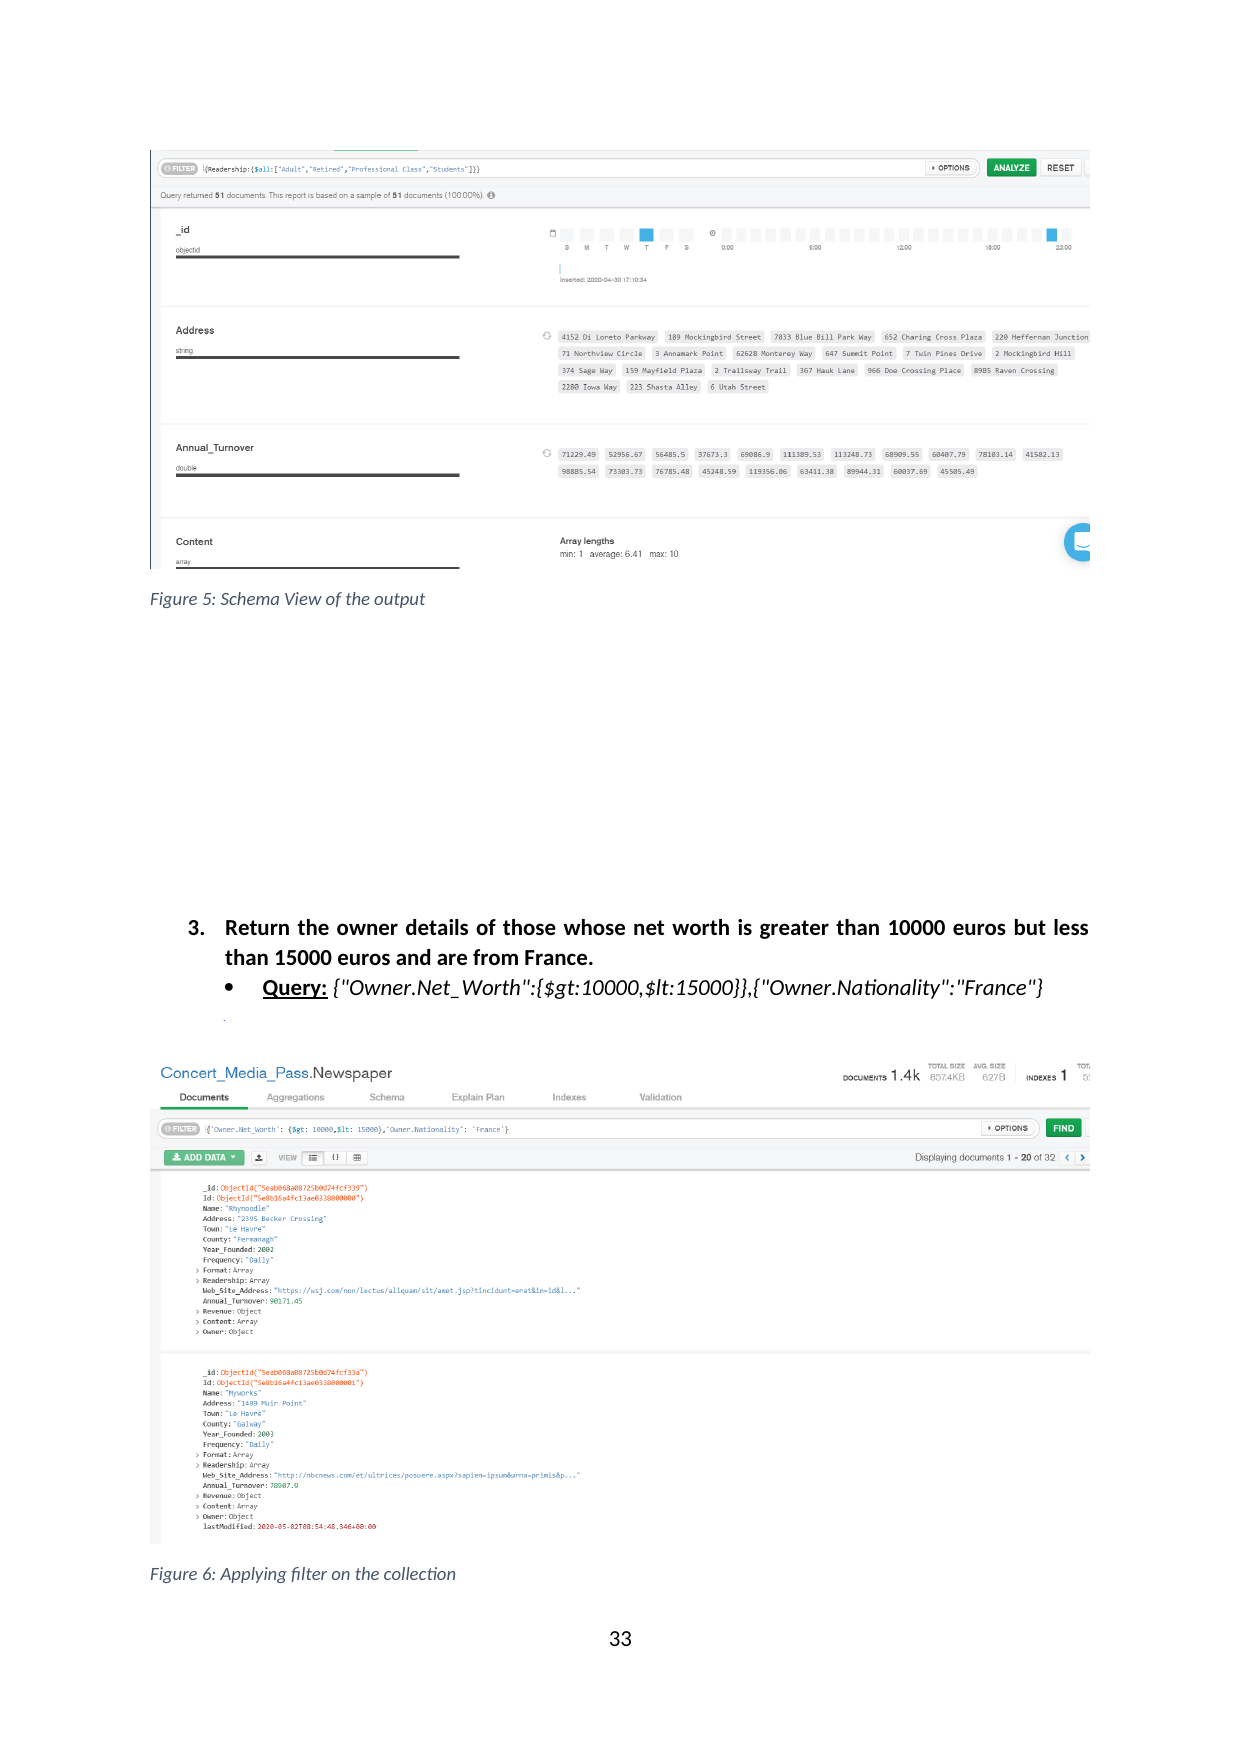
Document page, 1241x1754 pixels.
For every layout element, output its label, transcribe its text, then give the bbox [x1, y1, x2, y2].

picture [150, 1020, 1090, 1544]
picture [150, 150, 1090, 569]
list Return the owner details of those whose net worth is greater than 10000 euros but less than 15000 euros and are from France. [187, 913, 1090, 971]
list Query: {"Owner.Net_Worth":{$gt:10000,$lt:15000}},{"Owner.Nationality":"France"} [225, 973, 1090, 1001]
